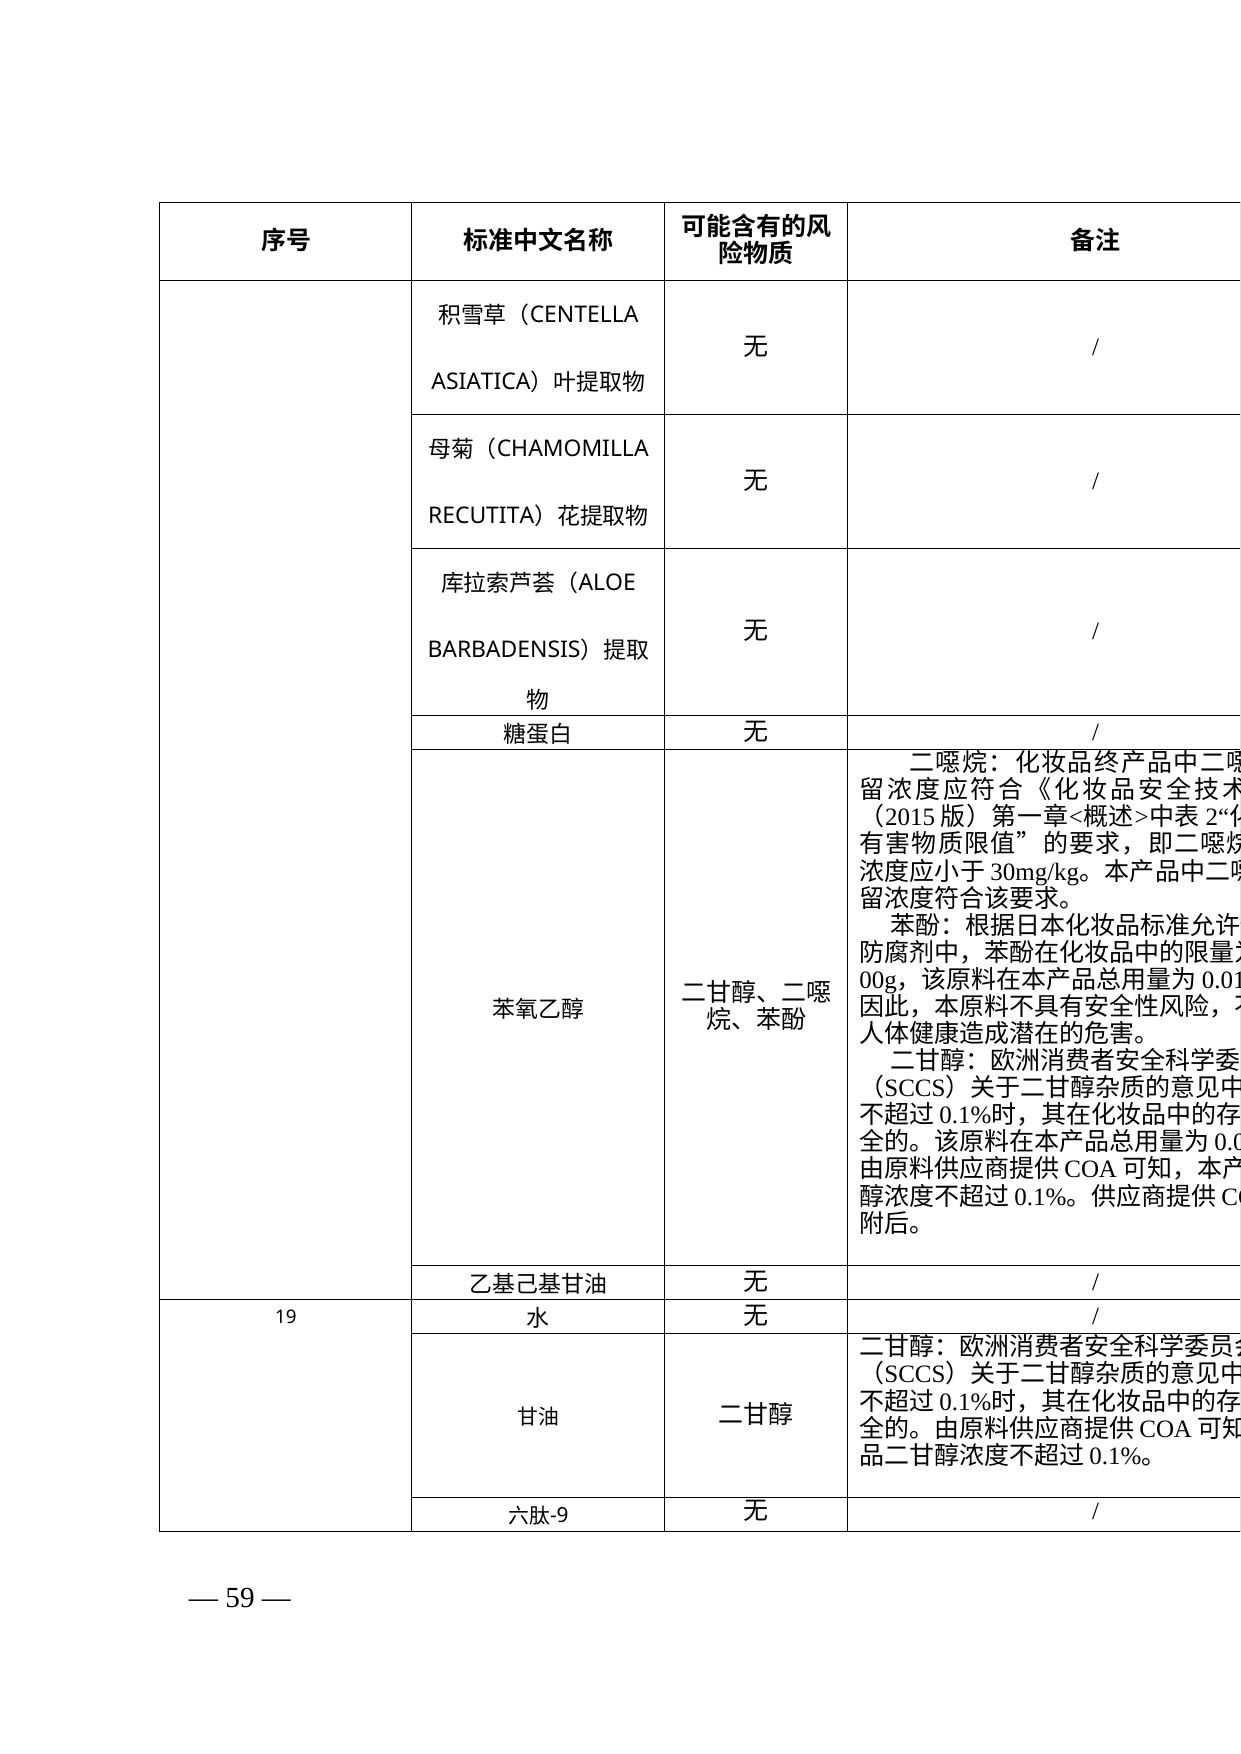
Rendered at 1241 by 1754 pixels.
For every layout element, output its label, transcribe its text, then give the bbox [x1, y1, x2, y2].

table_cell 乙基己基甘油 [412, 1266, 664, 1299]
table_cell 六肽-9 [412, 1498, 664, 1531]
table_cell 无 [665, 549, 847, 715]
table_cell 无 [665, 415, 847, 547]
table_cell 二甘醇、二噁烷、苯酚 [665, 750, 847, 1264]
table_cell 苯氧乙醇 [412, 750, 664, 1264]
table_cell 甘油 [412, 1334, 664, 1497]
table_header 备注 [848, 203, 1240, 279]
table_cell / [848, 281, 1240, 413]
table_cell 库拉索芦荟（ALOE BARBADENSIS）提取物 [412, 549, 664, 715]
table_header 标准中文名称 [412, 203, 664, 279]
table_cell 无 [665, 1300, 847, 1333]
table_cell 二噁烷：化妆品终产品中二噁烷的残留浓度应符合《化妆品安全技术规范》（2015版）第一章<概述>中表2“化妆品中有害物质限值”的要求，即二噁烷的残留浓度应小于30mg/kg。本产品中二噁烷的残留浓度符合该要求。 苯酚：根据日本化妆品标准允许使用的防腐剂中，苯酚在化妆品中的限量为0.1g/100g，该原料在本产品总用量为0.0172%，因此，本原料不具有安全性风险，不会对人体健康造成潜在的危害。 二甘醇：欧洲消费者安全科学委员会（SCCS）关于二甘醇杂质的意见中，浓度不超过0.1%时，其在化妆品中的存在是安全的。该原料在本产品总用量为0.0172%，由原料供应商提供COA可知，本产品二甘醇浓度不超过0.1%。供应商提供COA资料附后。 [848, 750, 1240, 1264]
table_cell 水 [412, 1300, 664, 1333]
table_cell 积雪草（CENTELLA ASIATICA）叶提取物 [412, 281, 664, 413]
table_cell / [848, 716, 1240, 749]
table_cell / [848, 1300, 1240, 1333]
table_cell 二甘醇 [665, 1334, 847, 1497]
table_cell / [848, 415, 1240, 547]
table_cell / [848, 1498, 1240, 1531]
table_cell 无 [665, 1498, 847, 1531]
table_cell 糖蛋白 [412, 716, 664, 749]
table_cell 无 [665, 281, 847, 413]
table_cell 母菊（CHAMOMILLA RECUTITA）花提取物 [412, 415, 664, 547]
table_cell 二甘醇：欧洲消费者安全科学委员会（SCCS）关于二甘醇杂质的意见中，浓度不超过0.1%时，其在化妆品中的存在是安全的。由原料供应商提供COA可知，本产品二甘醇浓度不超过0.1%。 [848, 1334, 1240, 1497]
table_header 序号 [160, 203, 411, 279]
table_cell / [848, 1266, 1240, 1299]
table_cell / [848, 549, 1240, 715]
table_header 可能含有的风险物质 [665, 203, 847, 279]
table_cell 无 [665, 716, 847, 749]
table_cell 19 [160, 1300, 411, 1531]
table_cell 无 [665, 1266, 847, 1299]
